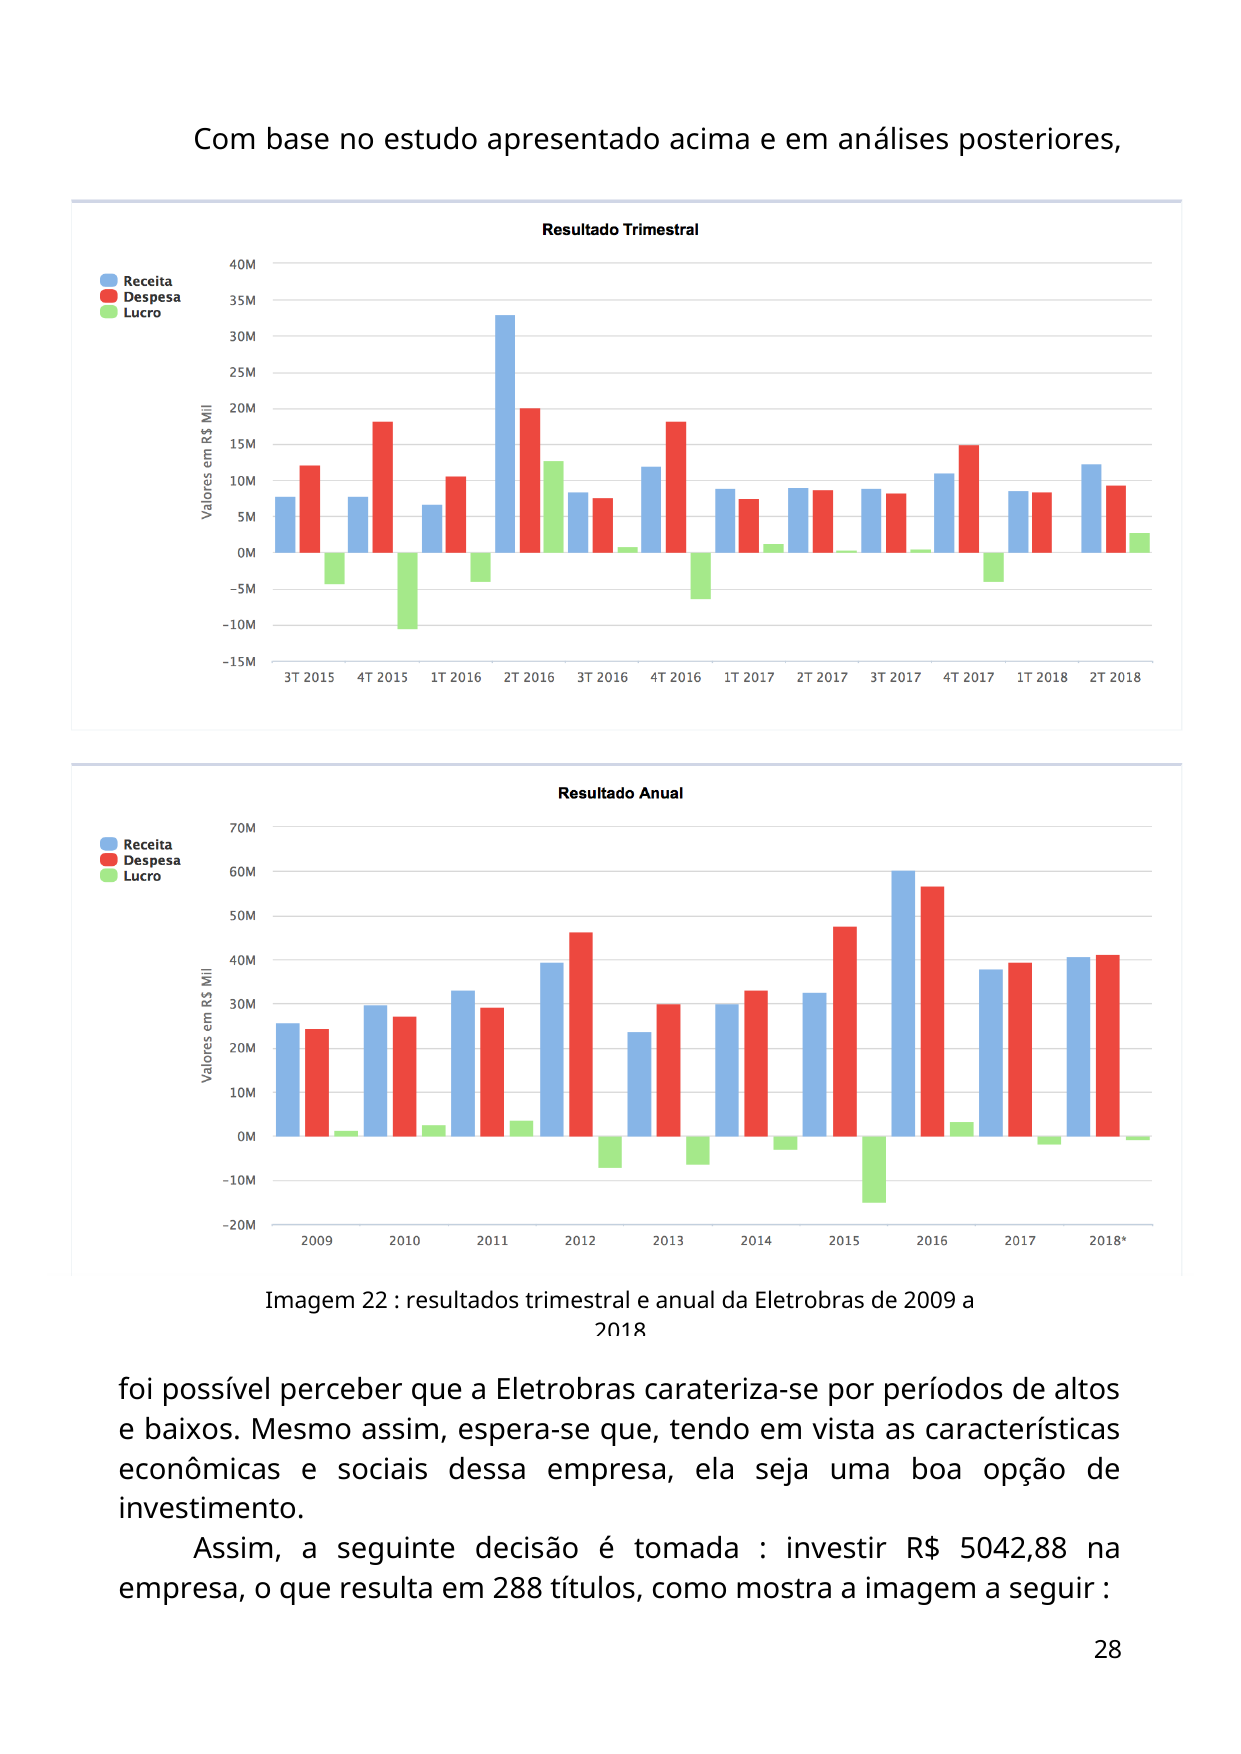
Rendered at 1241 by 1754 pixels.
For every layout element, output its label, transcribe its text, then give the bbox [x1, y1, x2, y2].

text Com base no estudo apresentado acima e em análises posteriores, foi possível perceber que a Eletrobras carateriza-se por períodos de altos e baixos. Mesmo assim, espera-se que, tendo em vista as características econômicas e sociais dessa empresa, ela seja uma boa opção de investimento. [118, 1276, 1122, 1527]
text Assim, a seguinte decisão é tomada : investir R$ 5042,88 na empresa, o que resulta em 288 títulos, como mostra a imagem a seguir : [118, 1527, 1122, 1607]
picture [47, 186, 1194, 1276]
text Com base no estudo apresentado acima e em análises posteriores, foi possível perceber que a Eletrobras carateriza-se por períodos de altos e baixos. Mesmo assim, espera-se que, tendo em vista as características econômicas e sociais dessa empresa, ela seja uma boa opção de investimento. [118, 118, 1122, 186]
